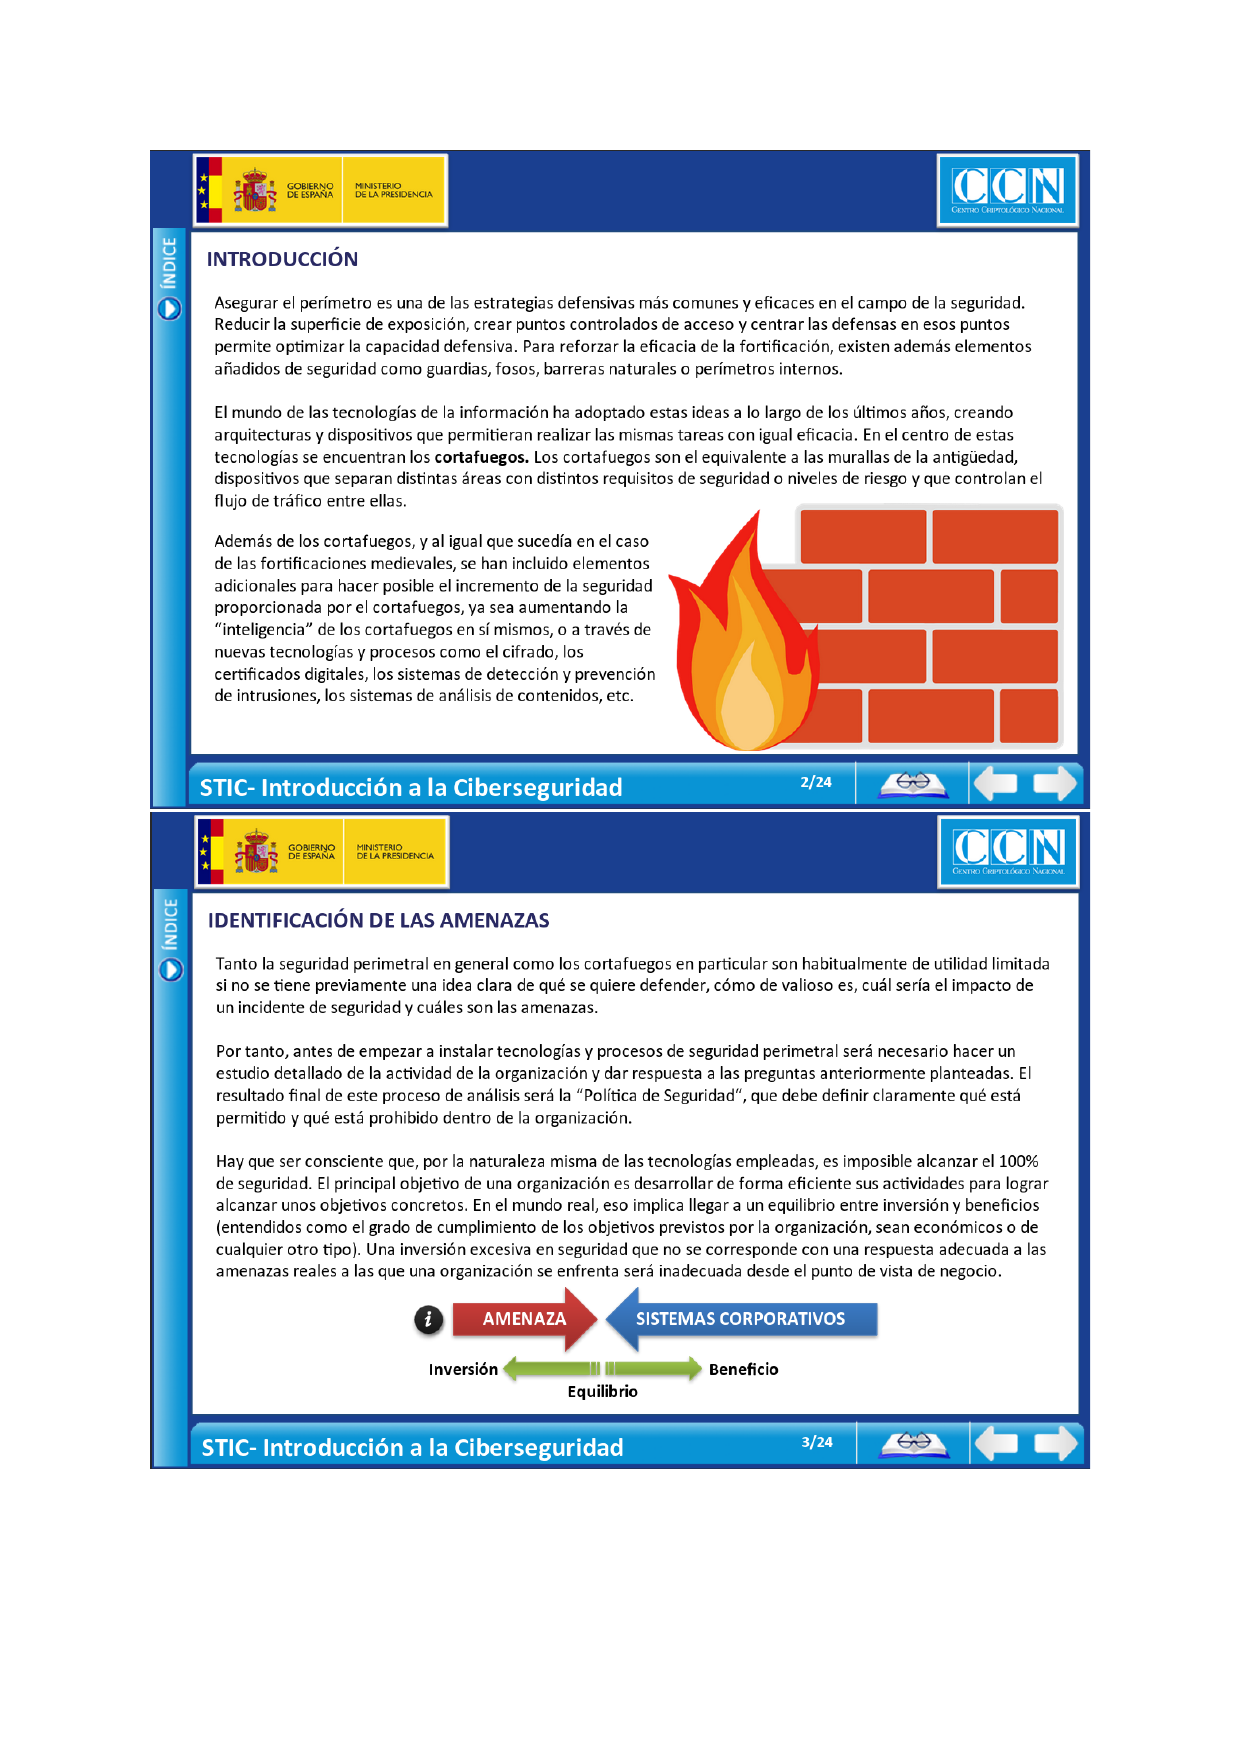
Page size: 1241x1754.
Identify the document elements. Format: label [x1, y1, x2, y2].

picture [150, 150, 1091, 809]
picture [150, 812, 1091, 1469]
